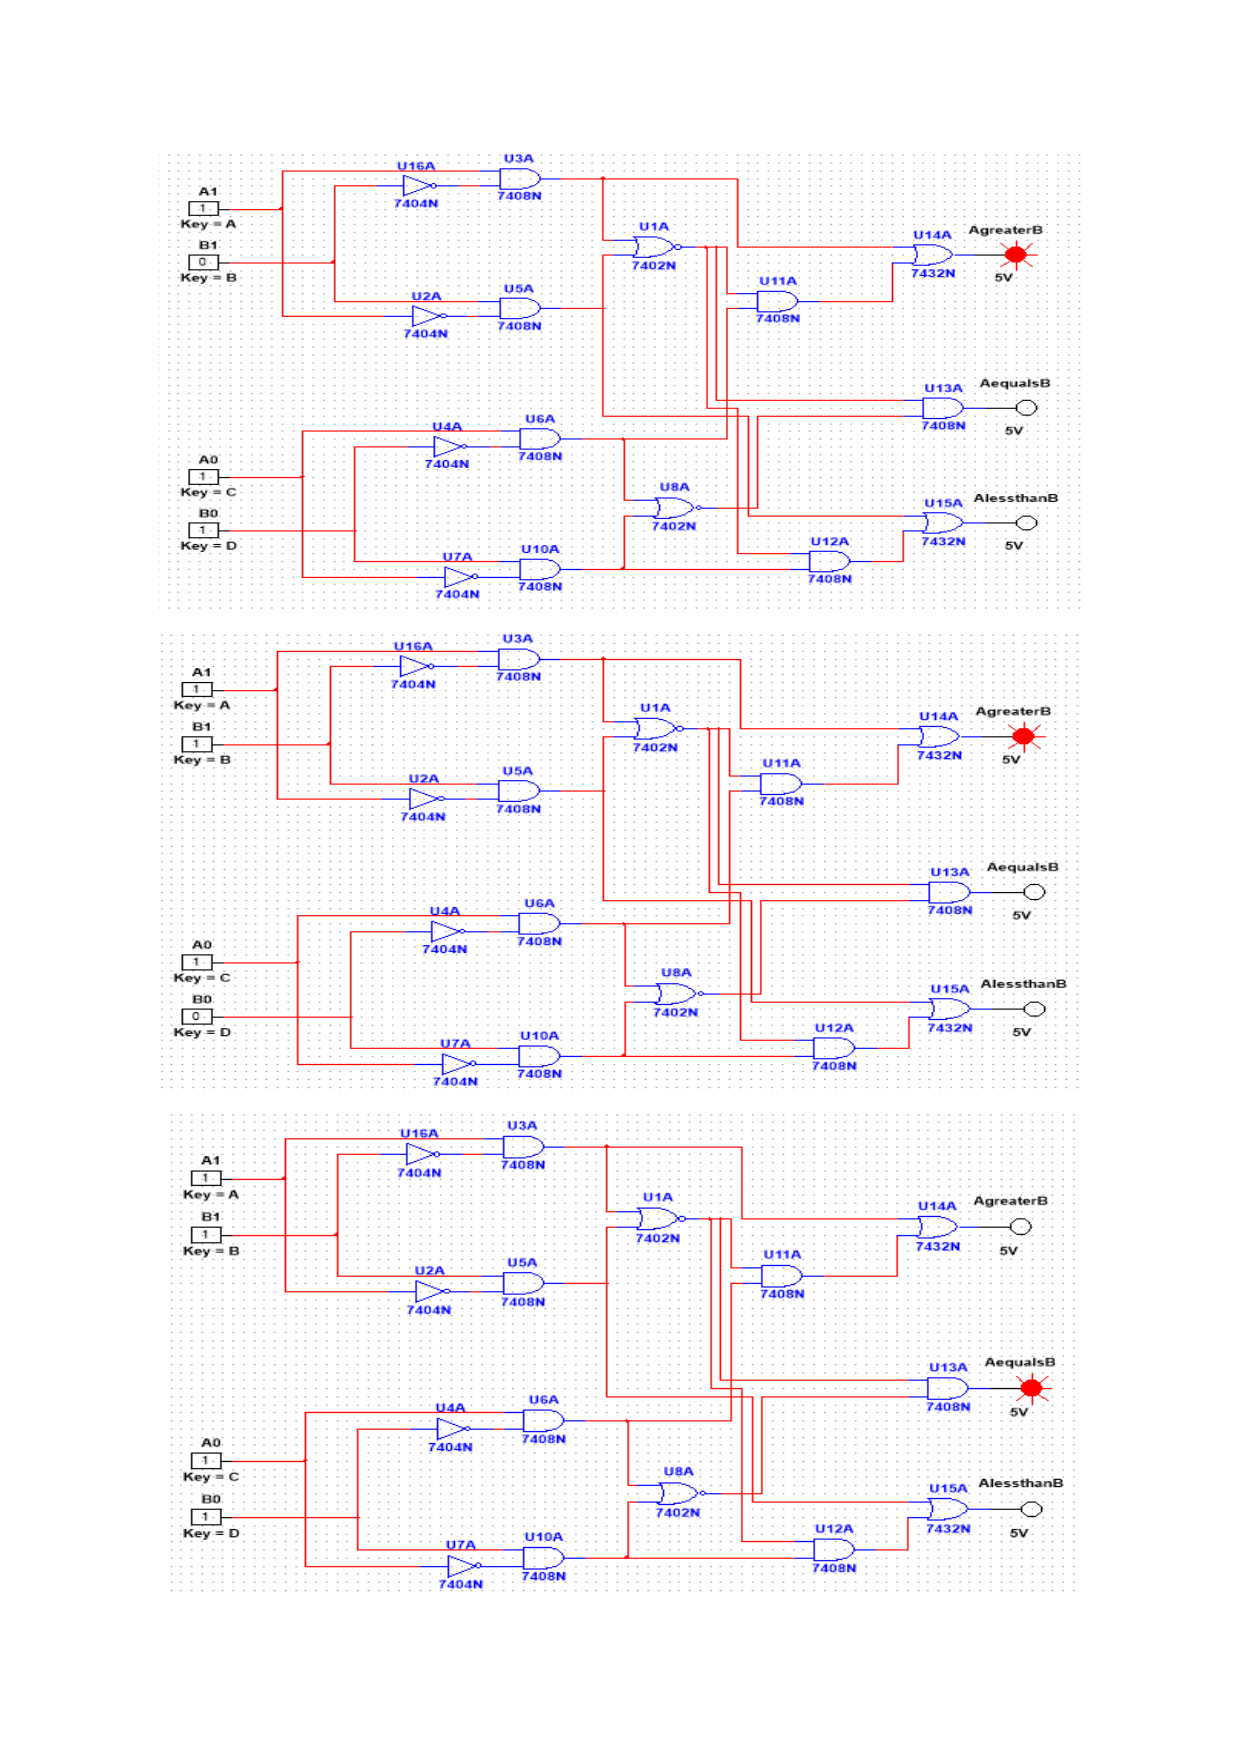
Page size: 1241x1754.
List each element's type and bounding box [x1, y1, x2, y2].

picture [158, 150, 1082, 611]
picture [160, 629, 1080, 1094]
picture [162, 1112, 1078, 1596]
